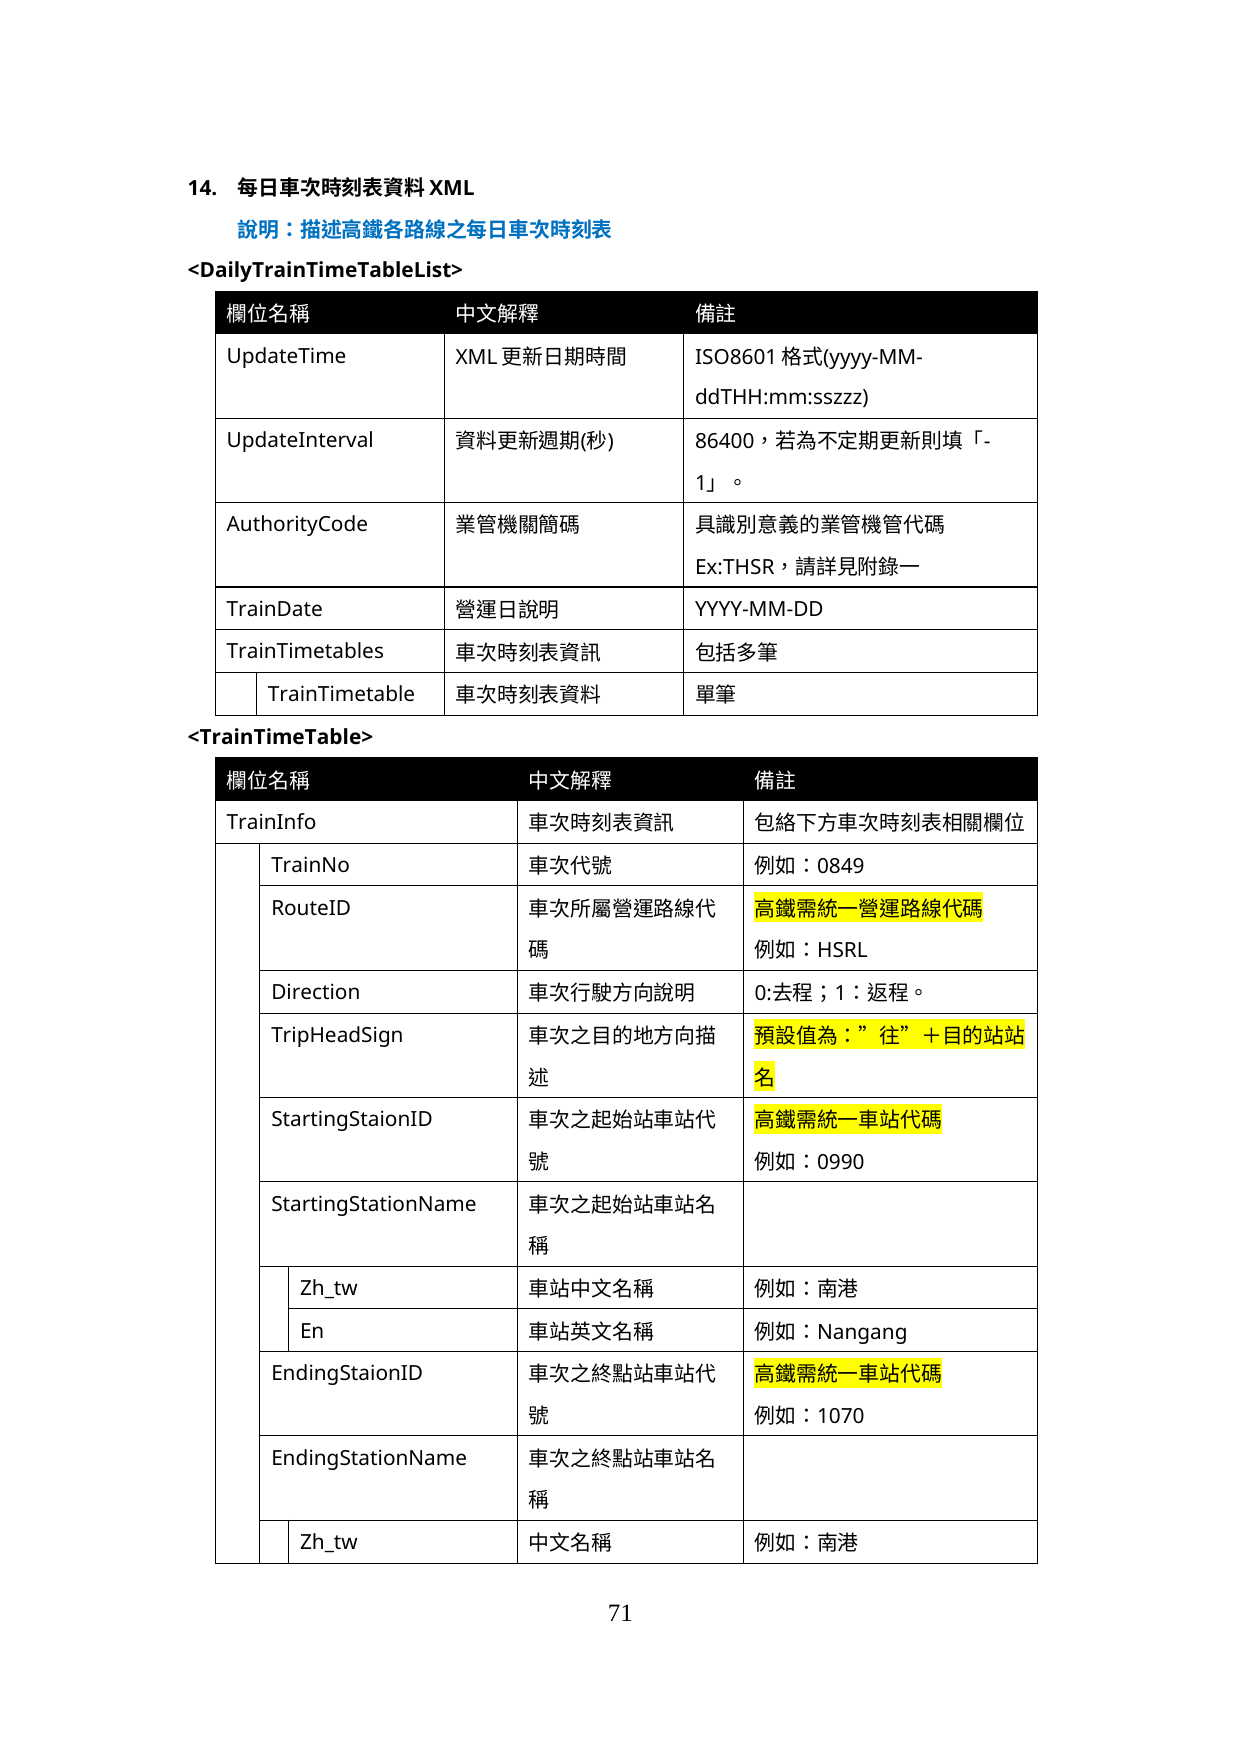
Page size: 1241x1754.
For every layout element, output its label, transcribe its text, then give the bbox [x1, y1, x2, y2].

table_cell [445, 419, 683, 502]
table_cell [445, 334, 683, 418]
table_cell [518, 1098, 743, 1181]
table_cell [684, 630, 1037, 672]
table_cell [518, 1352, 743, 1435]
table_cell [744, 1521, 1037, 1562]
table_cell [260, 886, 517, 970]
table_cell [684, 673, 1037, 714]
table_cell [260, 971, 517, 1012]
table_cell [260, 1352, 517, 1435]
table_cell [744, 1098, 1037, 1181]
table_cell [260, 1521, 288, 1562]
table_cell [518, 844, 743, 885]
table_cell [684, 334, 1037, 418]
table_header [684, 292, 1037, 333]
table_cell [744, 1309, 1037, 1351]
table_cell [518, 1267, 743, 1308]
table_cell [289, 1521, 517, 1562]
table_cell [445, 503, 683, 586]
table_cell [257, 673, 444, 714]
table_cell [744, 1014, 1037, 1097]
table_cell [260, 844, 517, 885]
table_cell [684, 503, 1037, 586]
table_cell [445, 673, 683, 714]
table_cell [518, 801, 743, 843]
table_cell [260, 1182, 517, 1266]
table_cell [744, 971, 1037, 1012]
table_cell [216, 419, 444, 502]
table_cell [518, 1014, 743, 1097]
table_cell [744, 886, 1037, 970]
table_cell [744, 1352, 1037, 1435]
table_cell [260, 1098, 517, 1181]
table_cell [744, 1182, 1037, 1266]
text <TrainTimeTable> [187, 716, 1053, 757]
text <DailyTrainTimeTableList> [187, 249, 1053, 291]
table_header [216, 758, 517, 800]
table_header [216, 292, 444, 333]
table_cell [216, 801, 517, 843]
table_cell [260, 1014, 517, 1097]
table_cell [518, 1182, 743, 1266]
list 每日車次時刻表資料XML [187, 166, 1053, 207]
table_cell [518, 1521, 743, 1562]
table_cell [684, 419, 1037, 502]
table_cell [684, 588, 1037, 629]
list 說明：描述高鐵各路線之每日車次時刻表 [237, 207, 1053, 249]
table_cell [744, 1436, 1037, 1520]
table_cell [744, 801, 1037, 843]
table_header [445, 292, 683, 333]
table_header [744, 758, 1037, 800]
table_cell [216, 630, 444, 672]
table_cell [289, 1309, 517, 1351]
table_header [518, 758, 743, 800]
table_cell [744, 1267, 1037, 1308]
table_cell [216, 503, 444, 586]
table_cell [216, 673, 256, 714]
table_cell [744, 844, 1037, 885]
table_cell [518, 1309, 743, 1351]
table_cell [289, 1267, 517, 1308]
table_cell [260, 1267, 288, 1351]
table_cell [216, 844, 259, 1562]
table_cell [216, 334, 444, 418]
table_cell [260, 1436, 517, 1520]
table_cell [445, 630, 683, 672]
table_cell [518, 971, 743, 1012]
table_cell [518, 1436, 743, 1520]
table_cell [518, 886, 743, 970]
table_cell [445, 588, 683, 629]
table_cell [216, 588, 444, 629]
